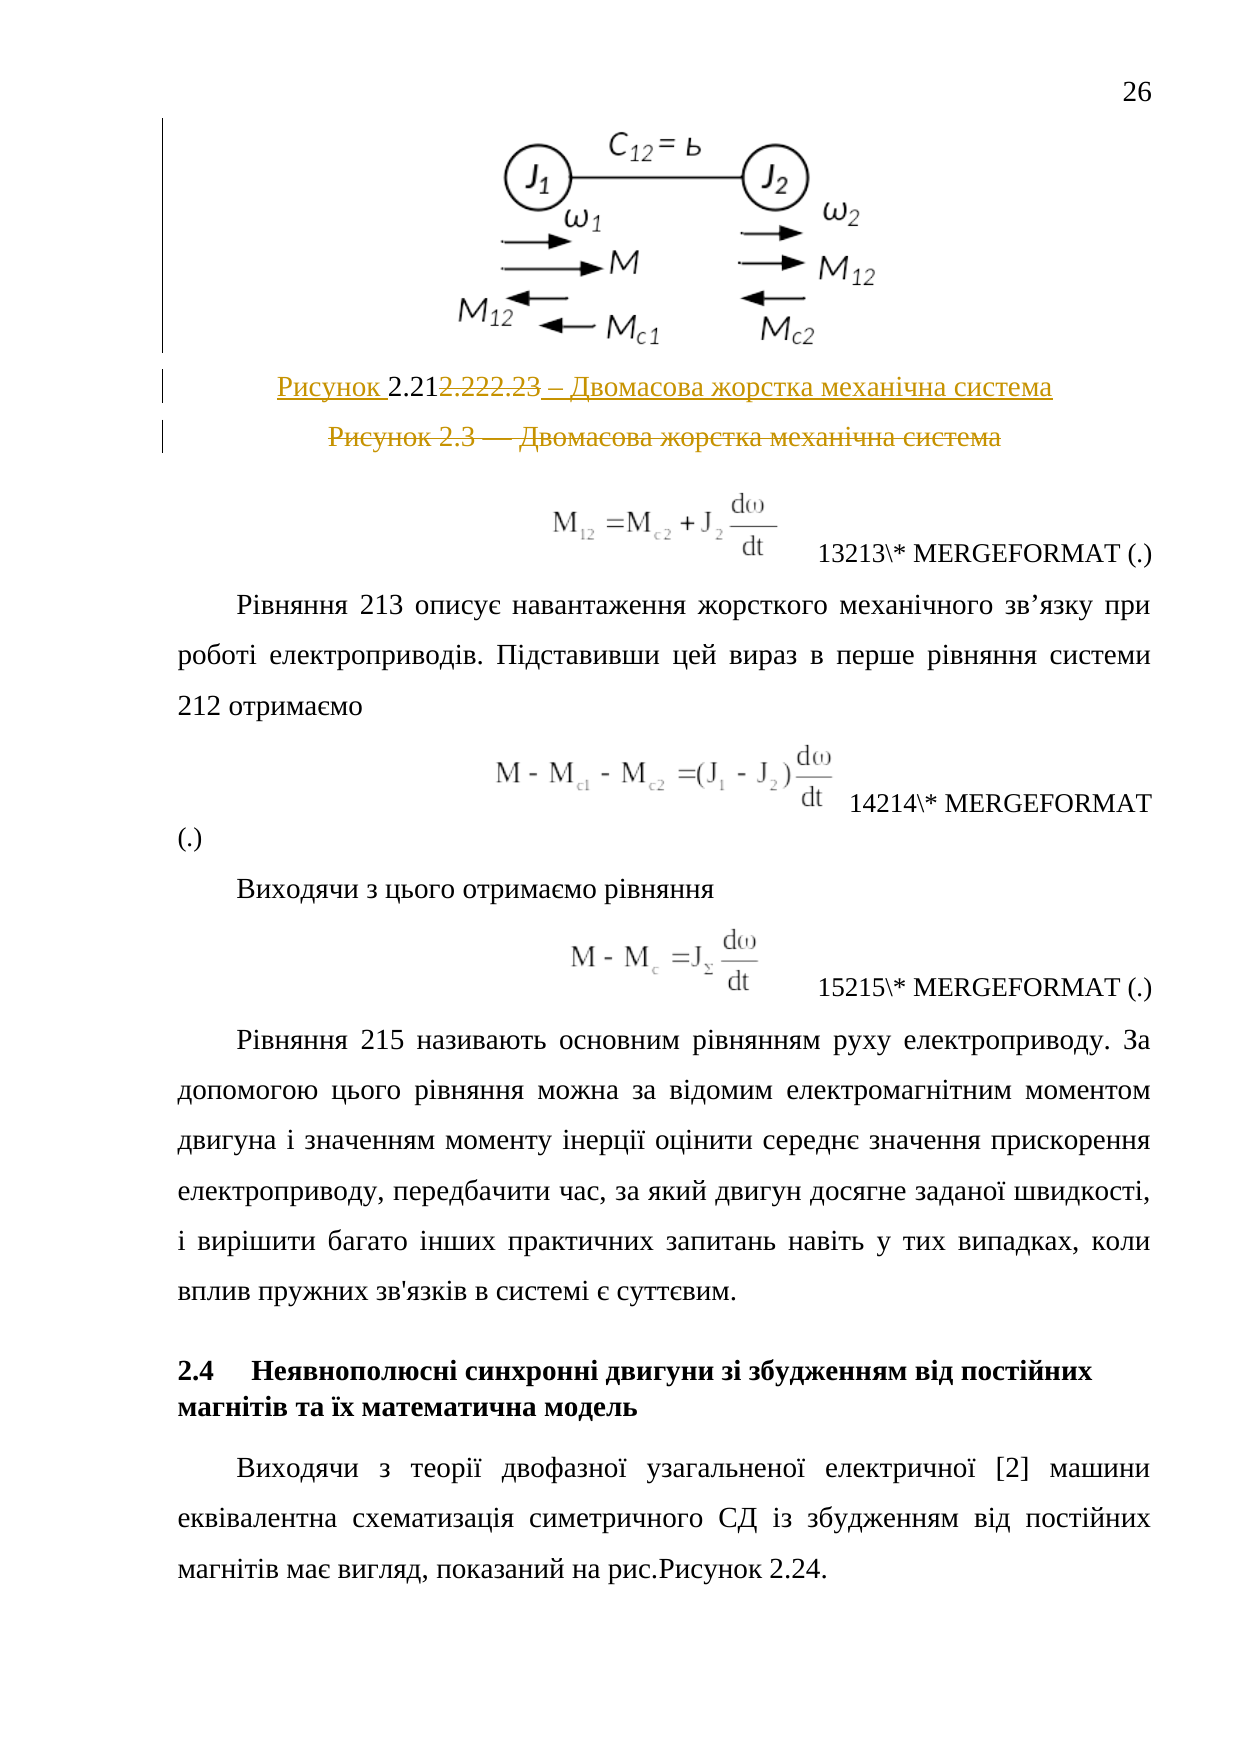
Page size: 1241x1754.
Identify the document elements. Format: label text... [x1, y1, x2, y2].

text Рівняння називають основним рівнянням руху електроприводу. За допомогою цього рівняння можна за відомим електромагнітним моментом двигуна і значенням моменту інерції оцінити середнє значення прискорення електроприводу, передбачити час, за який двигун досягне заданої швидкості, і вирішити багато інших практичних запитань навіть у тих випадках, коли вплив пружних зв'язків в системі є суттєвим. [177, 1022, 1152, 1307]
subtitle 2.4 Неявнополюсні синхронні двигуни зі збудженням від постійних магнітів та їх математична модель [177, 1353, 1152, 1422]
text 2.4 [177, 369, 1152, 403]
text Рівняння описує навантаження жорсткого механічного зв’язку при роботі електроприводів. Підставивши цей вираз в перше рівняння системи отримаємо [177, 587, 1152, 721]
text Виходячи з цього отримаємо рівняння [177, 872, 1152, 905]
